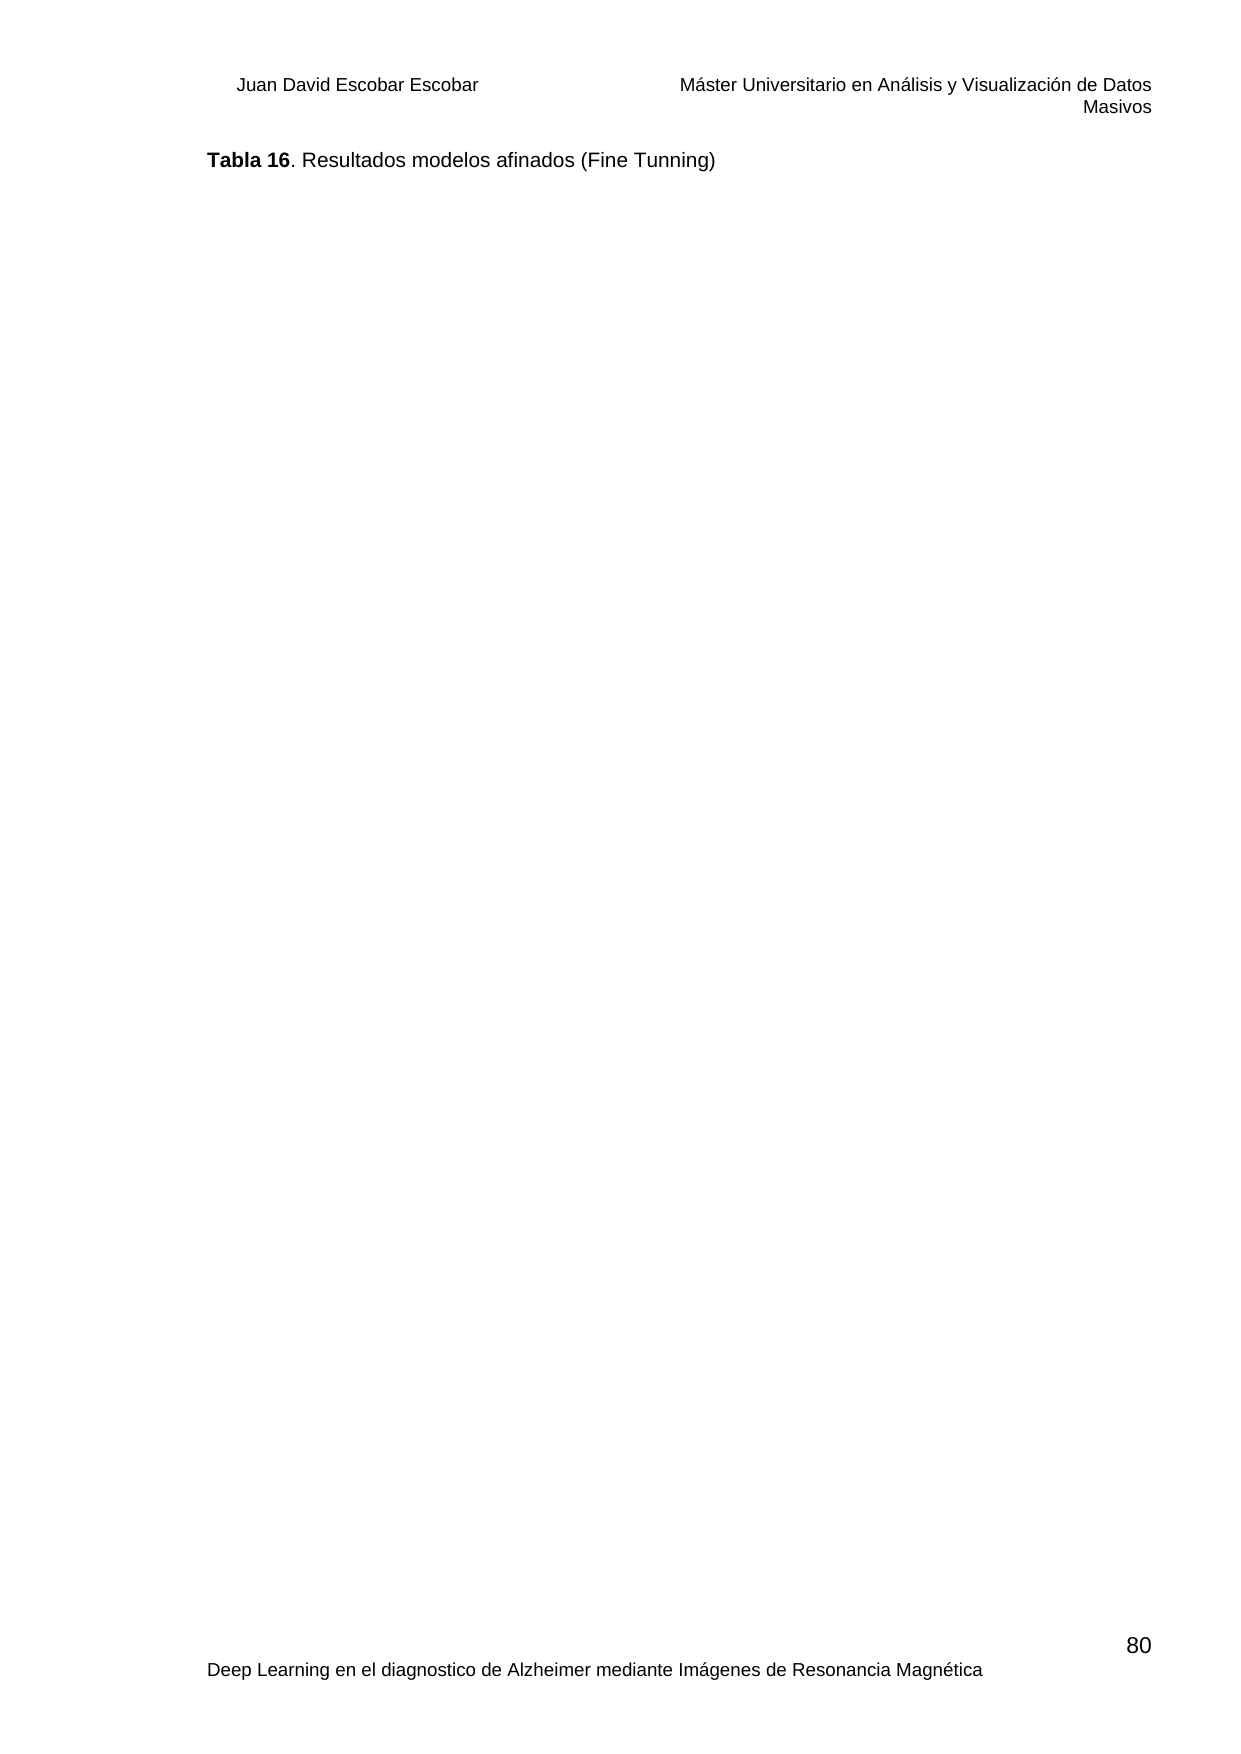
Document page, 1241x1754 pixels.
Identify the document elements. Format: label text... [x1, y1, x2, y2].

text Tabla 16. Resultados modelos afinados (Fine Tunning) [207, 148, 1152, 172]
